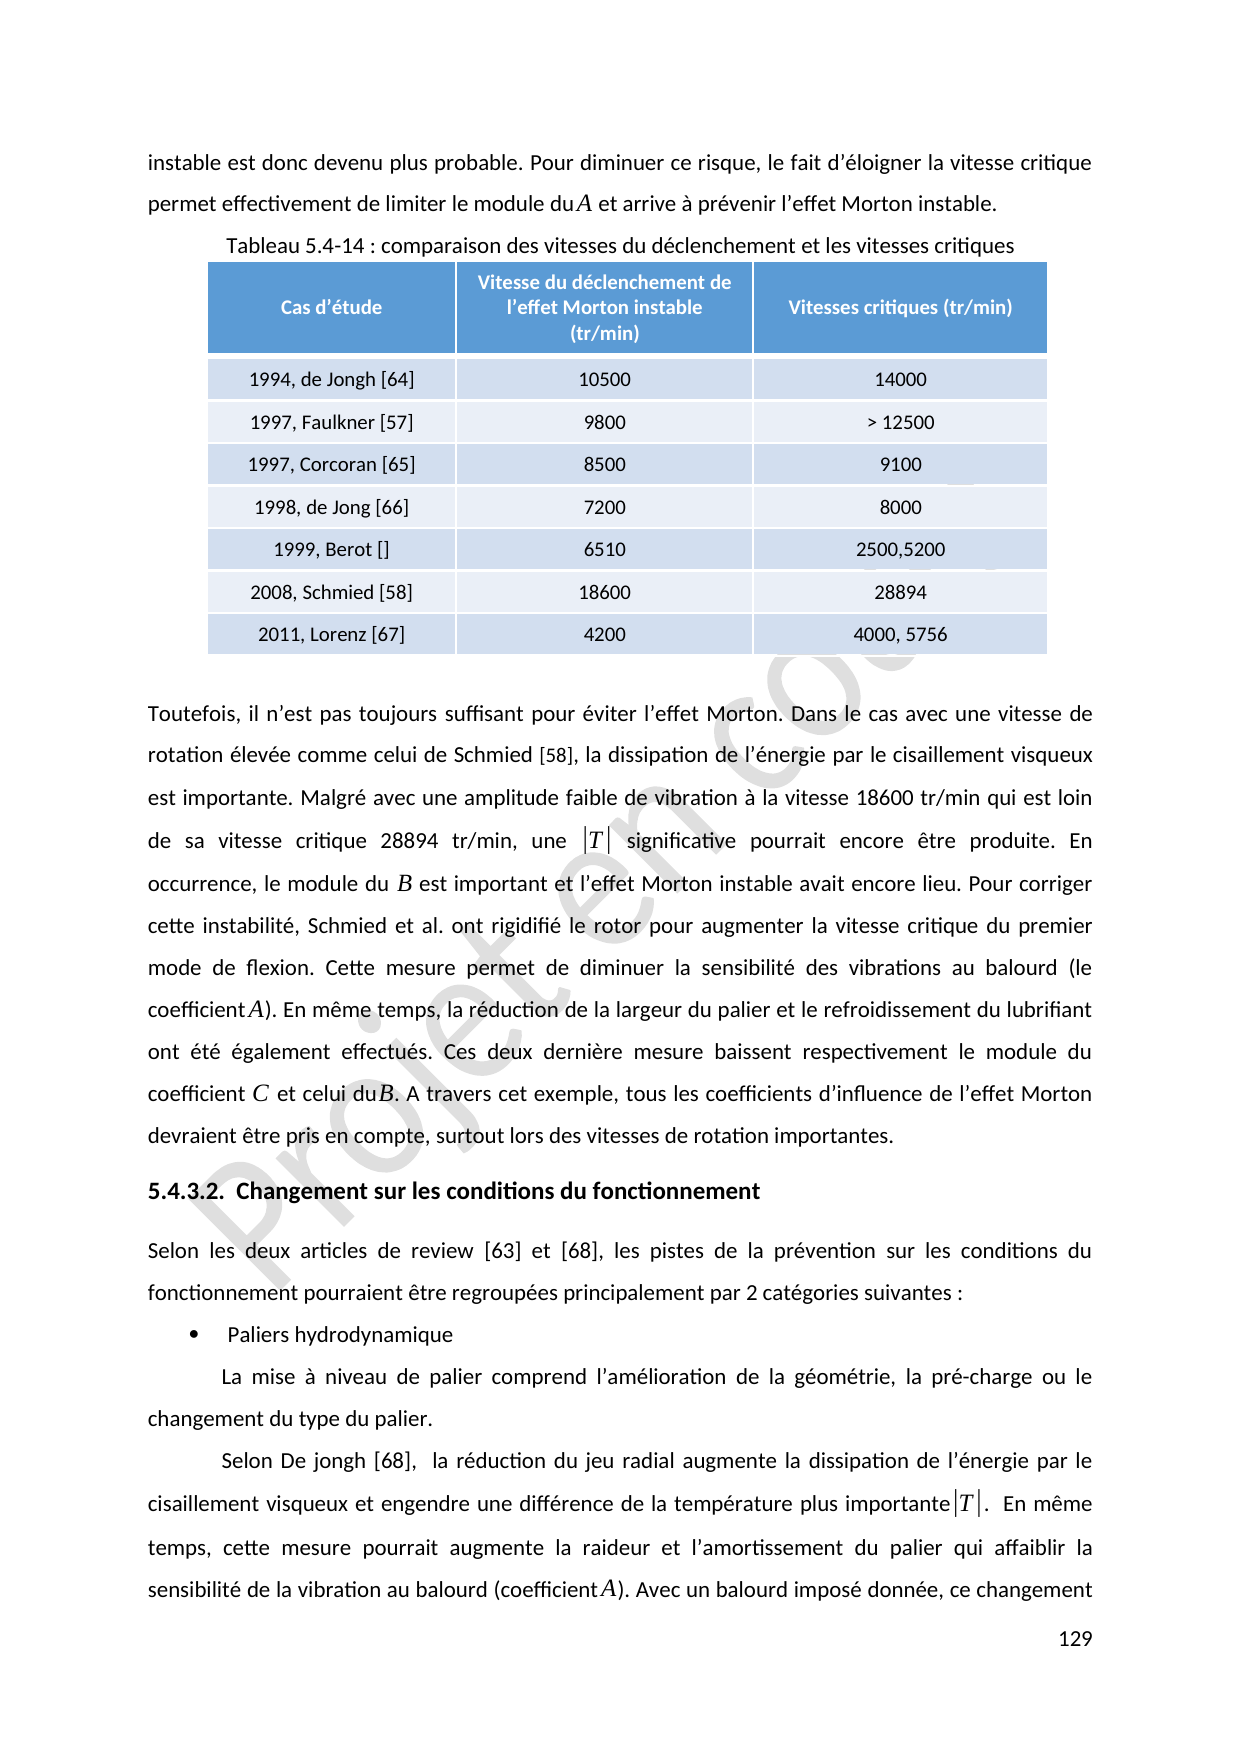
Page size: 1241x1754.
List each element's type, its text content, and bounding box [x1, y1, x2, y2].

text Toutefois, il n’est pas toujours suffisant pour éviter l’effet Morton. Dans le cas avec une vitesse de rotation élevée comme celui de Schmied [58], la dissipation de l’énergie par le cisaillement visqueux est importante. Malgré avec une amplitude faible de vibration à la vitesse 18600 tr/min qui est loin de sa vitesse critique 28894 tr/min, une significative pourrait encore être produite. En occurrence, le module du est important et l’effet Morton instable avait encore lieu. Pour corriger cette instabilité, Schmied et al. ont rigidifié le rotor pour augmenter la vitesse critique du premier mode de flexion. Cette mesure permet de diminuer la sensibilité des vibrations au balourd (le coefficient). En même temps, la réduction de la largeur du palier et le refroidissement du lubrifiant ont été également effectués. Ces deux dernière mesure baissent respectivement le module du coefficient et celui du. A travers cet exemple, tous les coefficients d’influence de l’effet Morton devraient être pris en compte, surtout lors des vitesses de rotation importantes. [148, 699, 1093, 1149]
table_cell 1997, Faulkner [57] [208, 402, 455, 442]
table_header Vitesse du déclenchement de l’effet Morton instable (tr/min) [457, 262, 752, 353]
table_cell 28894 [754, 572, 1047, 612]
table_header Cas d’étude [208, 262, 455, 353]
table_cell 6510 [457, 529, 752, 569]
table_cell 9100 [754, 444, 1047, 484]
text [148, 1446, 1093, 1603]
table_cell 1997, Corcoran [65] [208, 444, 455, 484]
table_cell 2011, Lorenz [67] [208, 614, 455, 654]
text La mise à niveau de palier comprend l’amélioration de la géométrie, la pré-charge ou le changement du type du palier. [148, 1362, 1093, 1432]
table_cell 8000 [754, 487, 1047, 527]
table_header Vitesses critiques (tr/min) [754, 262, 1047, 353]
table_cell 4000, 5756 [754, 614, 1047, 654]
table_cell 9800 [457, 402, 752, 442]
table_cell 18600 [457, 572, 752, 612]
text Selon les deux articles de review [63] et [68], les pistes de la prévention sur les conditions du fonctionnement pourraient être regroupées principalement par 2 catégories suivantes : [148, 1236, 1093, 1306]
table_cell 7200 [457, 487, 752, 527]
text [148, 148, 1093, 218]
table_cell 2008, Schmied [58] [208, 572, 455, 612]
table_cell 1999, Berot [] [208, 529, 455, 569]
table_cell 8500 [457, 444, 752, 484]
table_cell > 12500 [754, 402, 1047, 442]
subtitle Changement sur les conditions du fonctionnement [148, 1175, 1093, 1206]
list Paliers hydrodynamique [190, 1320, 1093, 1348]
table_cell 10500 [457, 359, 752, 399]
table_cell 1998, de Jong [66] [208, 487, 455, 527]
table_cell 4200 [457, 614, 752, 654]
table_cell 14000 [754, 359, 1047, 399]
table_cell 2500,5200 [754, 529, 1047, 569]
table_cell 1994, de Jongh [64] [208, 359, 455, 399]
